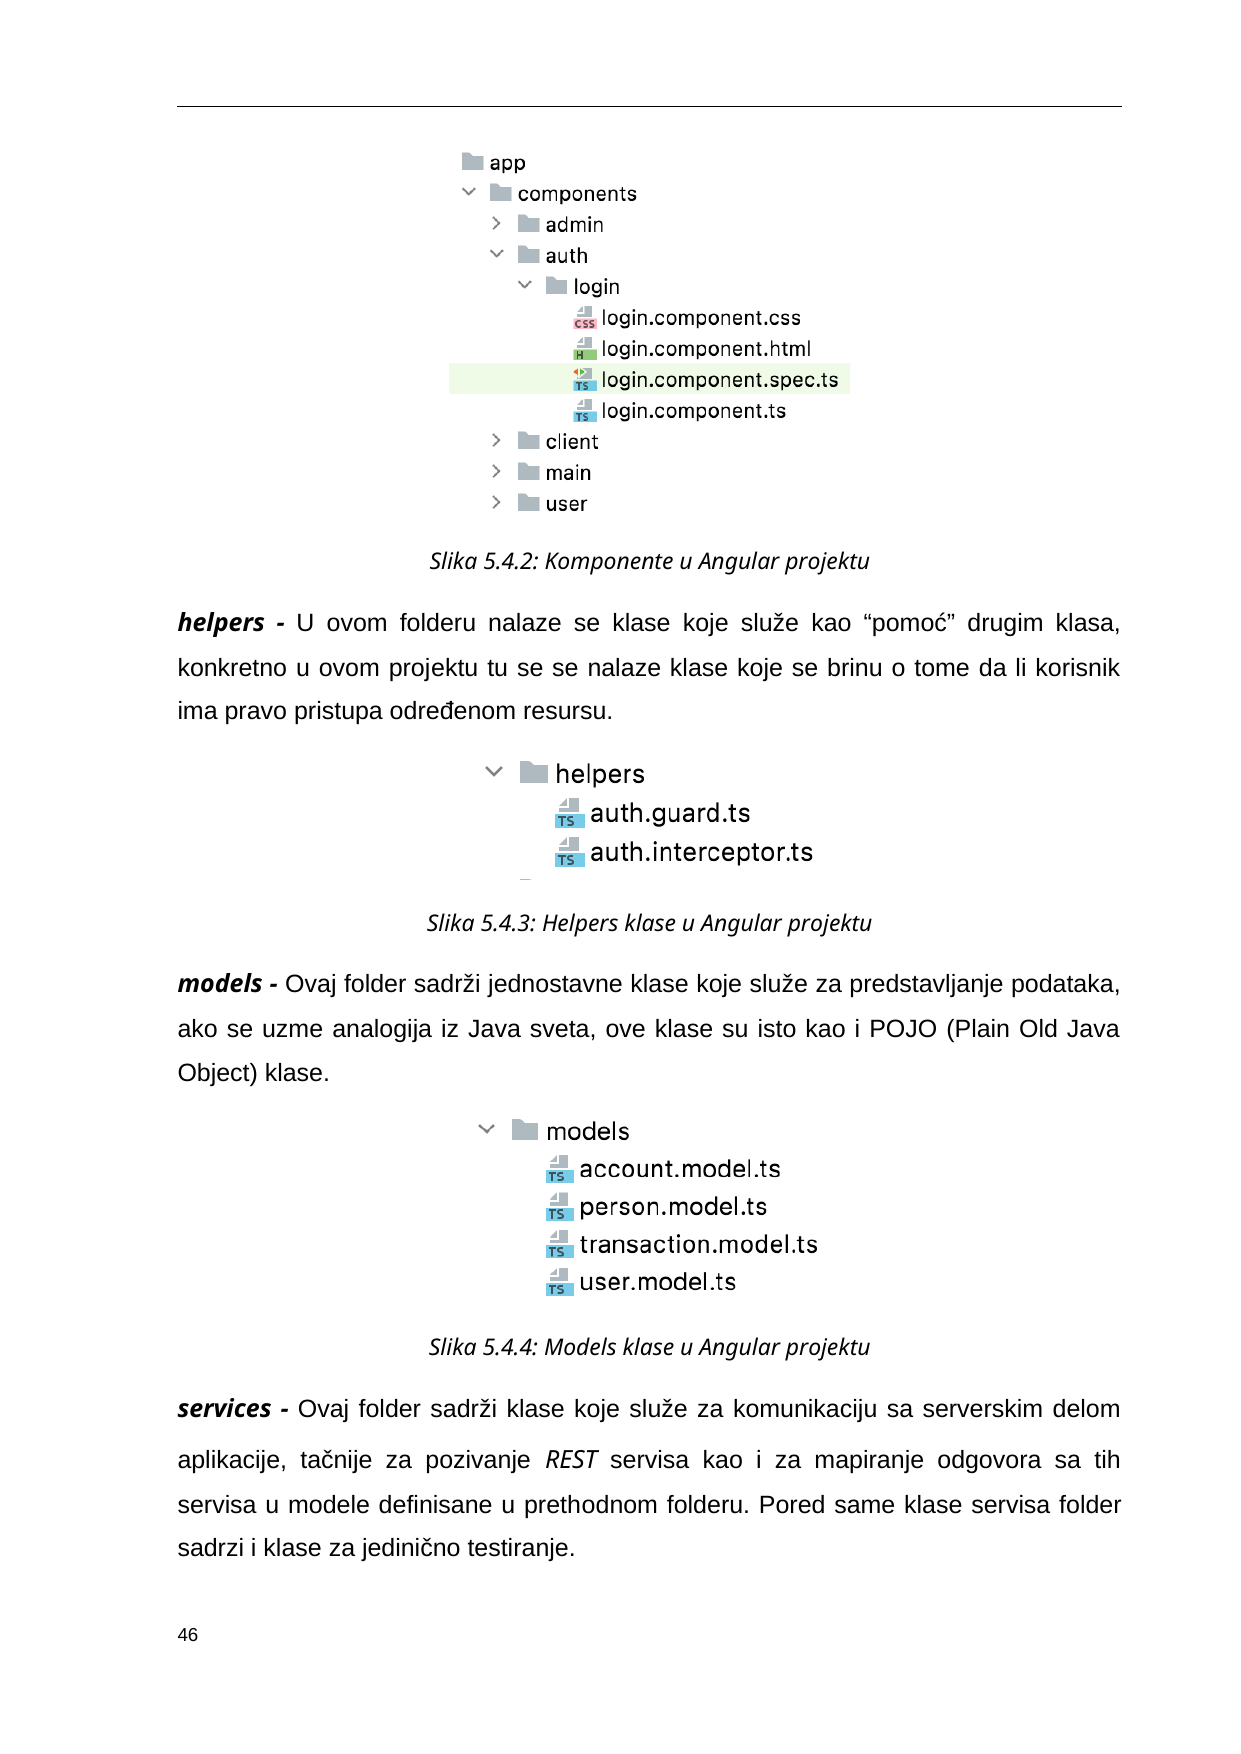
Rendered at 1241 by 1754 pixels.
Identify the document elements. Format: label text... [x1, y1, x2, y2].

text helpers - U ovom folderu nalaze se klase koje služe kao “pomoć” drugim klasa, konkretno u ovom projektu tu se se nalaze klase koje se brinu o tome da li korisnik ima pravo pristupa određenom resursu. [177, 604, 1122, 724]
picture [469, 751, 830, 880]
picture [449, 146, 851, 518]
picture [474, 1113, 825, 1305]
text Slika 5.4.2: Komponente u Angular projektu [177, 545, 1122, 576]
text services - Ovaj folder sadrži klase koje služe za komunikaciju sa serverskim delom aplikacije, tačnije za pozivanje REST servisa kao i za mapiranje odgovora sa tih servisa u modele definisane u prethodnom folderu. Pored same klase servisa folder sadrzi i klase za jedinično testiranje. [177, 1391, 1122, 1562]
text Slika 5.4.3: Helpers klase u Angular projektu [177, 907, 1122, 938]
text models - Ovaj folder sadrži jednostavne klase koje služe za predstavljanje podataka, ako se uzme analogija iz Java sveta, ove klase su isto kao i POJO (Plain Old Java Object) klase. [177, 966, 1122, 1086]
text Slika 5.4.4: Models klase u Angular projektu [177, 1331, 1122, 1362]
